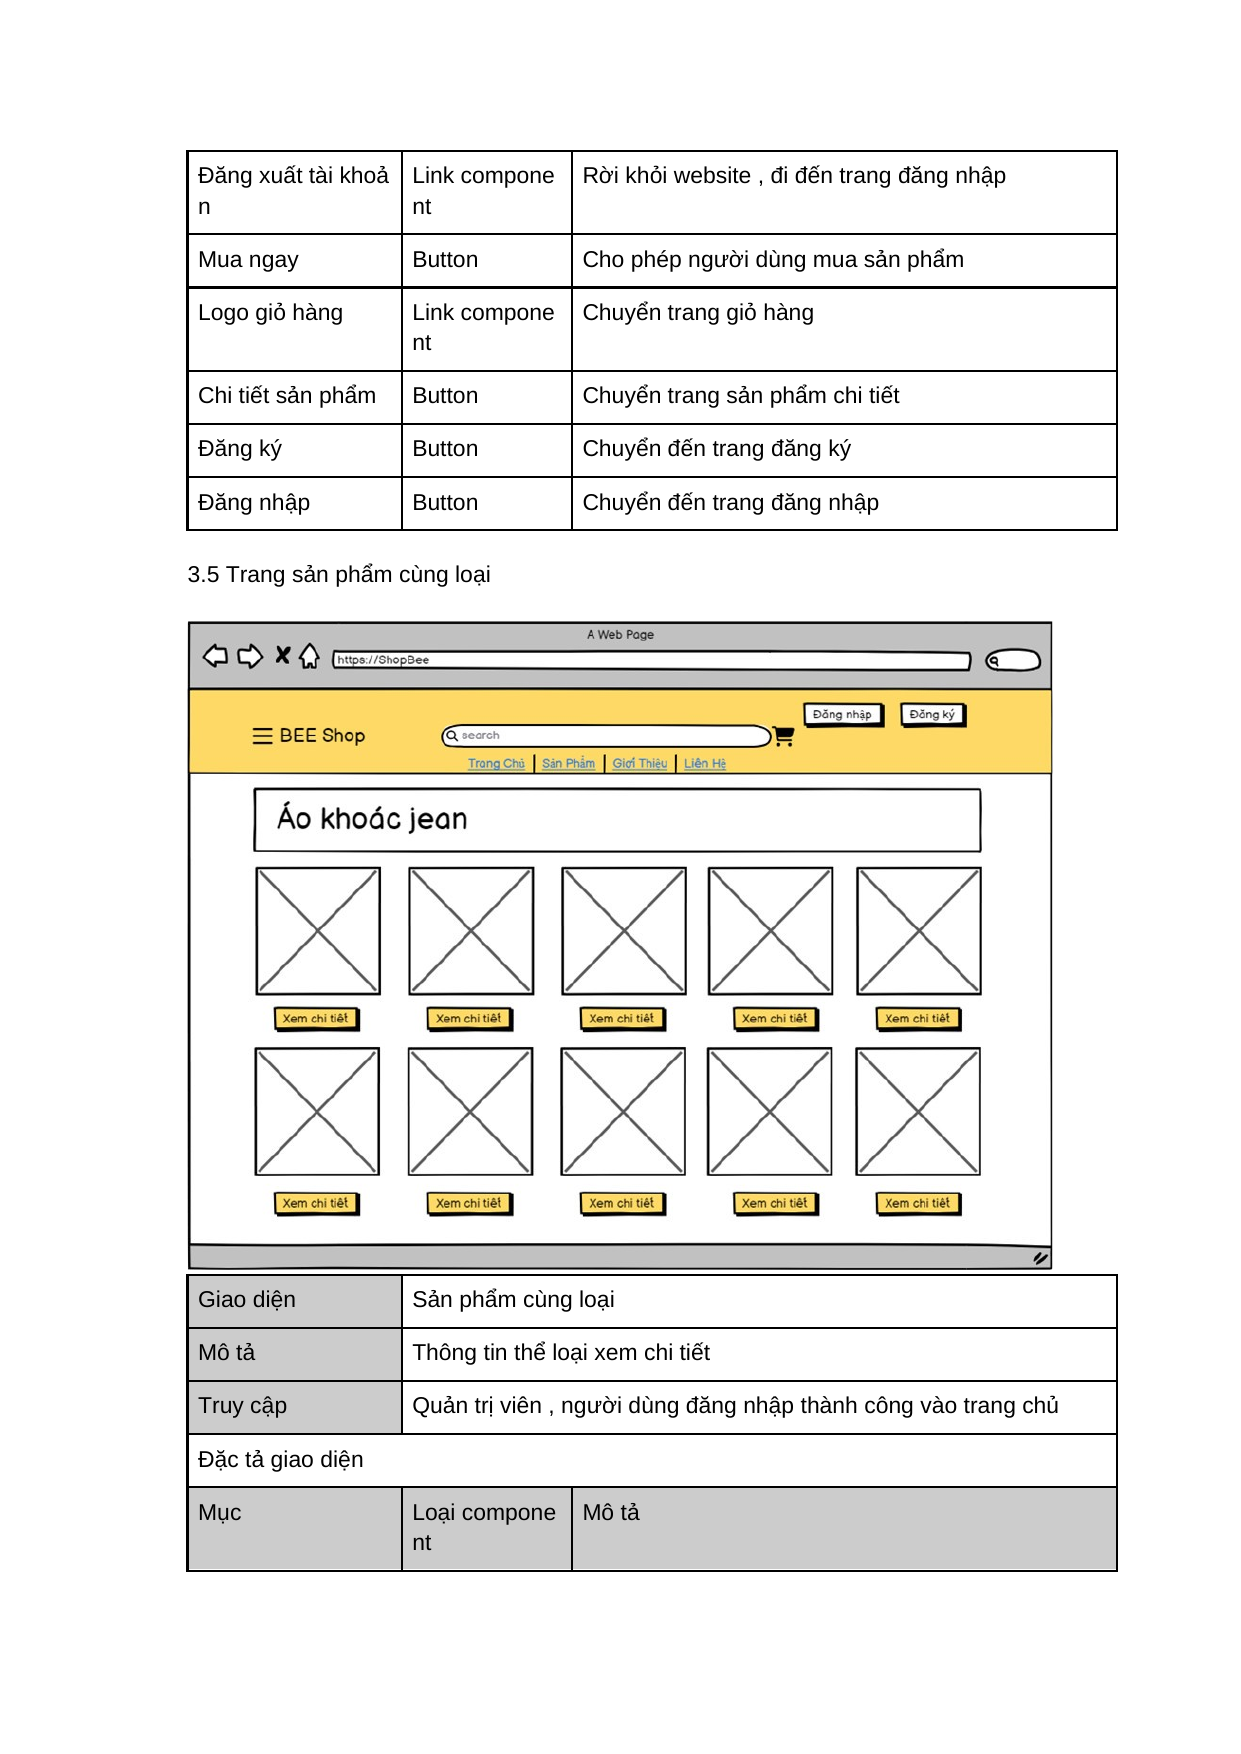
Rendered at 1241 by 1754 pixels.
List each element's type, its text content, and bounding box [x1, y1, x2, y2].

table_cell Đăng nhập [189, 478, 401, 529]
table_cell Đăng xuất tài khoản [189, 152, 401, 233]
table_cell Chuyển trang giỏ hàng [573, 289, 1116, 370]
table_cell Chuyển đến trang đăng ký [573, 425, 1116, 476]
table_cell Cho phép người dùng mua sản phẩm [573, 235, 1116, 286]
table_cell Button [403, 425, 571, 476]
table_cell Thông tin thể loại xem chi tiết [403, 1329, 1116, 1380]
table_cell Button [403, 235, 571, 286]
table_cell Chi tiết sản phẩm [189, 372, 401, 423]
text 3.5 Trang sản phẩm cùng loại [187, 561, 1053, 588]
table_cell Mục [189, 1488, 401, 1569]
table_cell Mô tả [573, 1488, 1116, 1569]
table_cell Đăng ký [189, 425, 401, 476]
table_cell Button [403, 478, 571, 529]
table_cell Link component [403, 289, 571, 370]
table_cell Chuyển trang sản phẩm chi tiết [573, 372, 1116, 423]
table_cell Mô tả [189, 1329, 401, 1380]
table_cell Mua ngay [189, 235, 401, 286]
table_cell Đặc tả giao diện [189, 1435, 1116, 1486]
table_cell Quản trị viên , người dùng đăng nhập thành công vào trang chủ [403, 1382, 1116, 1433]
table_cell Button [403, 372, 571, 423]
table_cell Chuyển đến trang đăng nhập [573, 478, 1116, 529]
table_cell Logo giỏ hàng [189, 289, 401, 370]
picture [187, 621, 1053, 1270]
table_cell Truy cập [189, 1382, 401, 1433]
table_cell Loại component [403, 1488, 571, 1569]
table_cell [573, 152, 1116, 233]
table_header Giao diện [189, 1276, 401, 1327]
table_header Sản phẩm cùng loại [403, 1276, 1116, 1327]
table_cell Link component [403, 152, 571, 233]
